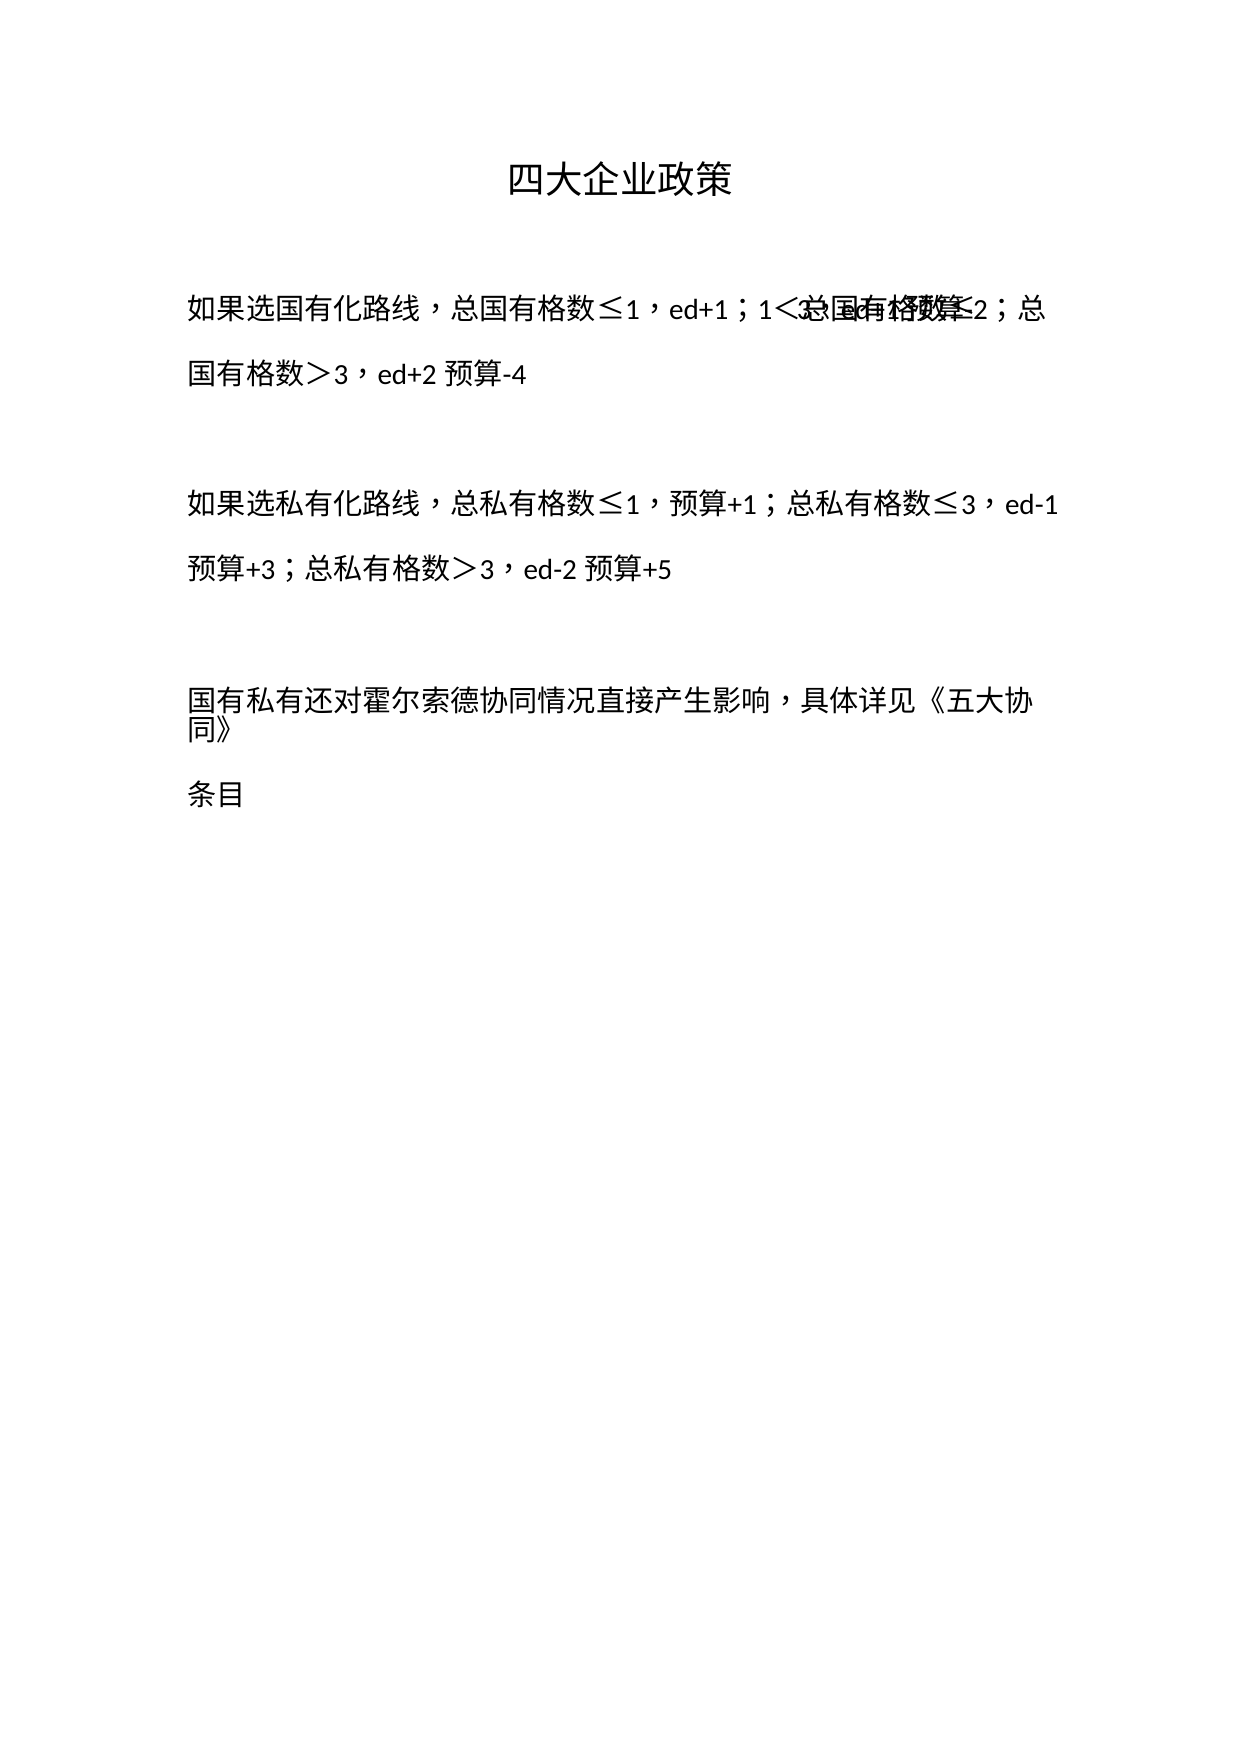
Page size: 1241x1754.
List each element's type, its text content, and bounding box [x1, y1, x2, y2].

text 如果选私有化路线，总私有格数≤1，预算+1；总私有格数≤3，ed-1预算+3；总私有格数＞3，ed-2 预算+5 [187, 462, 1060, 592]
text 条目 [187, 782, 1090, 812]
text 国有私有还对霍尔索德协同情况直接产生影响，具体详见《五大协同》 [187, 688, 1090, 747]
text 如果选国有化路线，总国有格数≤1，ed+1；1＜总国有格数≤3，ed+1预算-2；总国有格数＞3，ed+2 预算-4 [187, 267, 1060, 397]
text 四大企业政策 [150, 163, 1090, 201]
